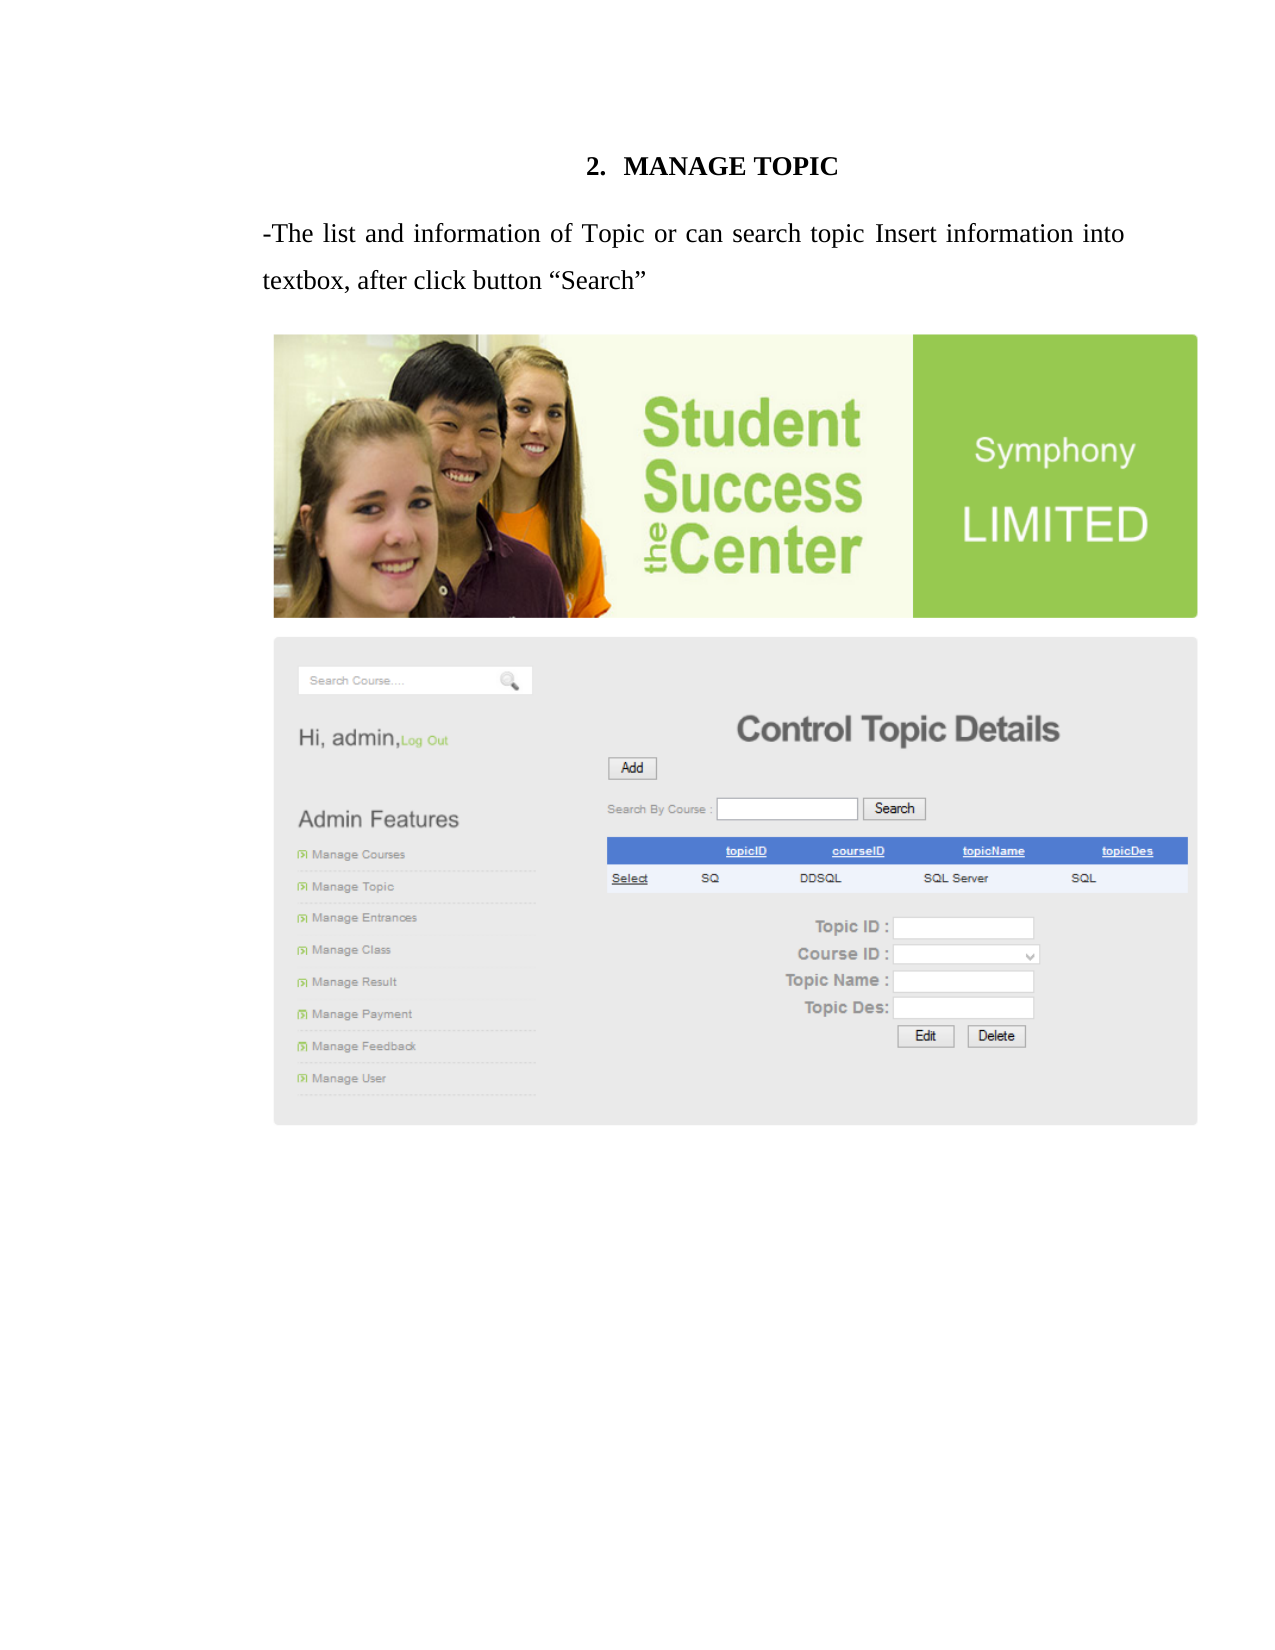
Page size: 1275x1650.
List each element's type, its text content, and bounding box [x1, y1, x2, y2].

list MANAGE TOPIC [300, 150, 1125, 181]
text -The list and information of Topic or can search topic Insert information into textbox, after click button “Search” [262, 217, 1125, 295]
picture [262, 331, 1238, 1136]
